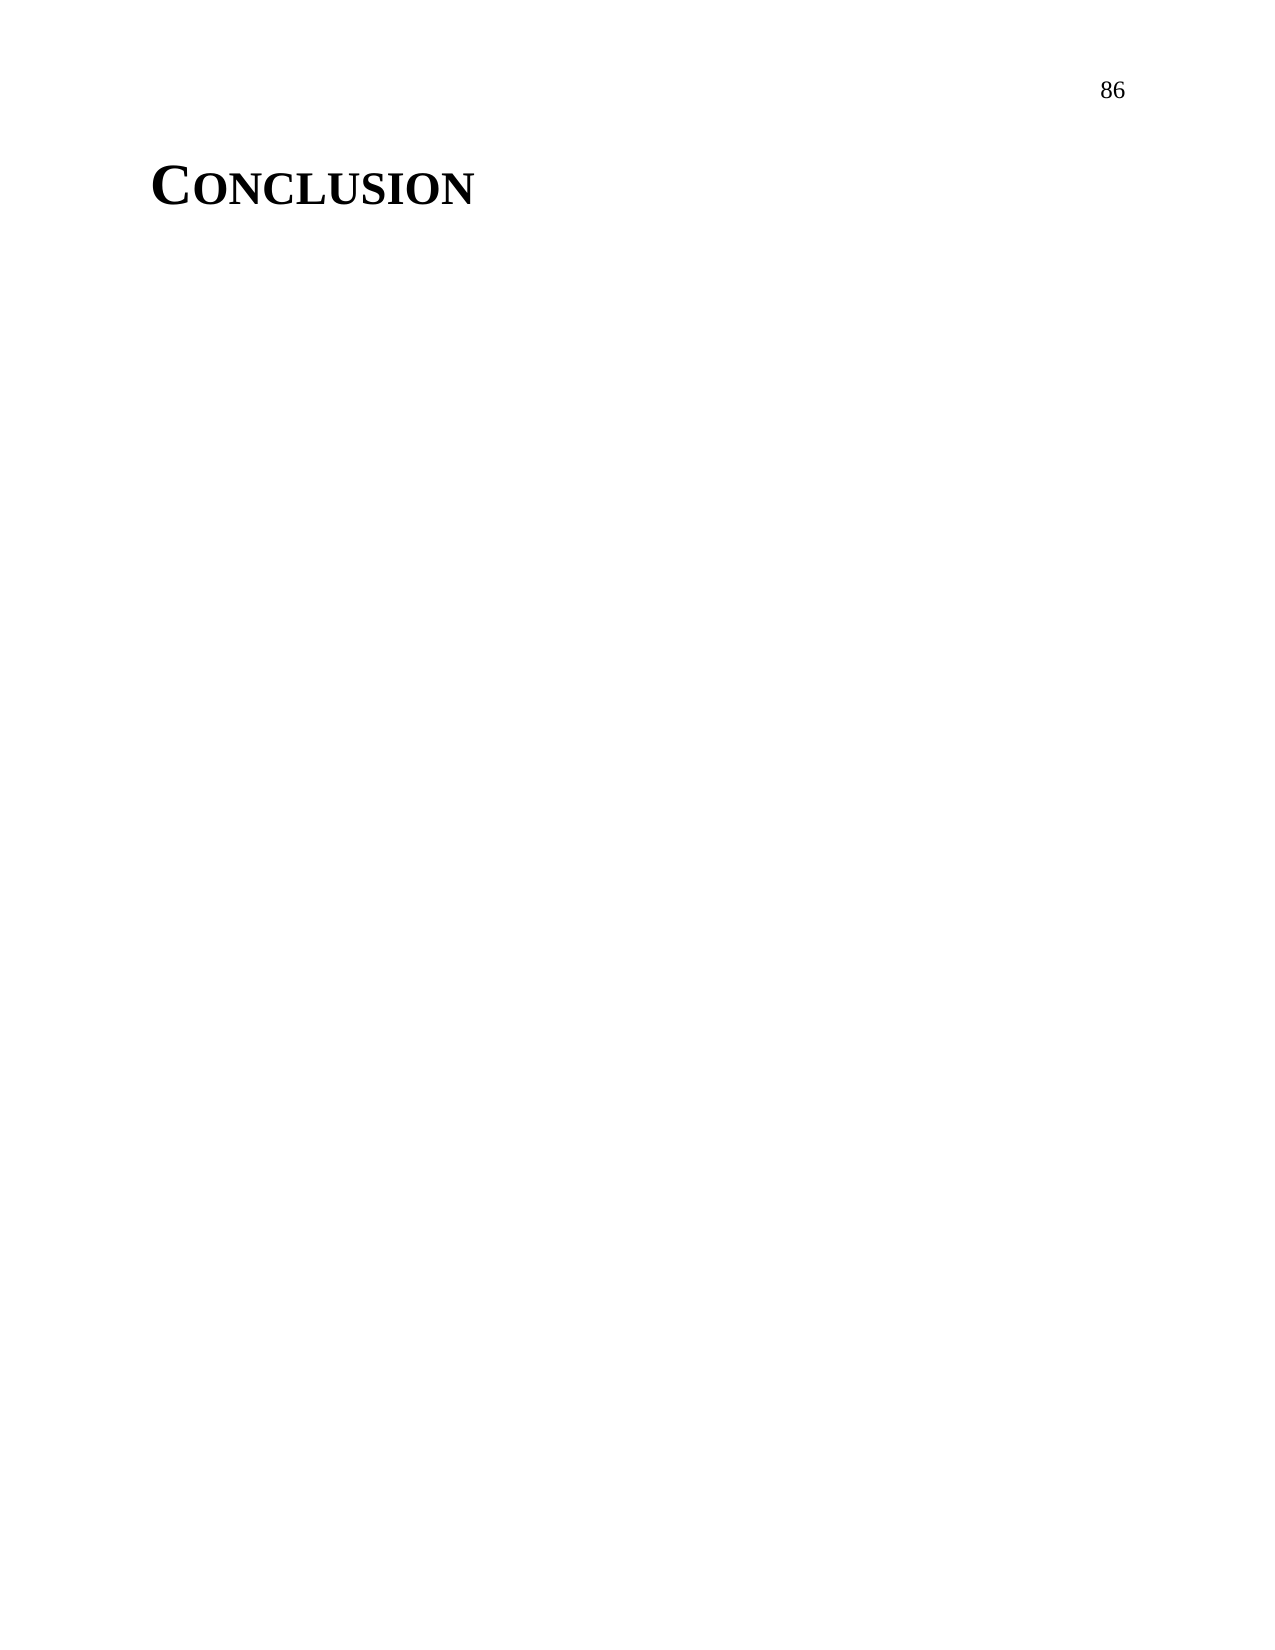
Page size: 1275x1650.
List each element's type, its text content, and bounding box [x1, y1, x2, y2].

text Conclusion [150, 150, 1125, 217]
